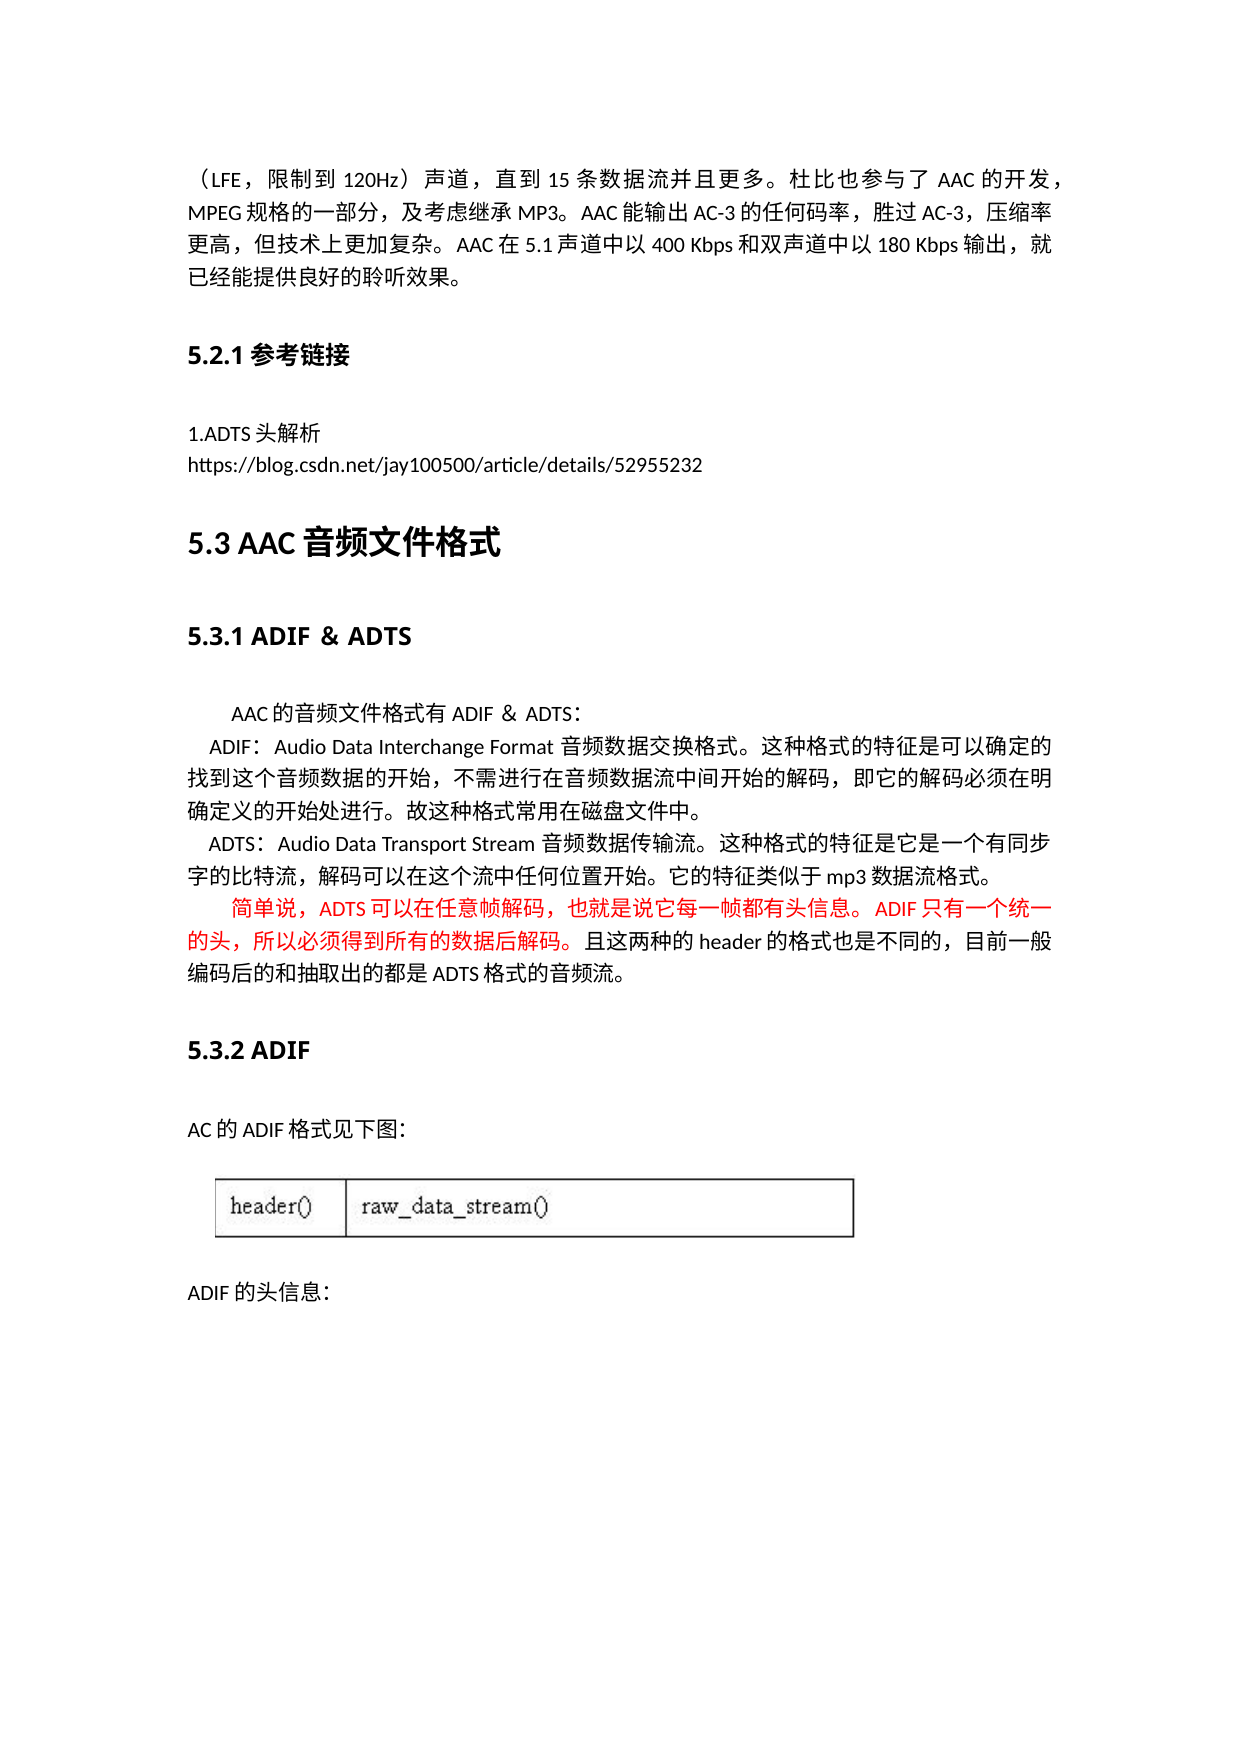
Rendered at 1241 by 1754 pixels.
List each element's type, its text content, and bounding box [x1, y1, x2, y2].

subtitle 5.2.1参考链接 [187, 321, 1053, 386]
list https://blog.csdn.net/jay100500/article/details/52955232 [187, 448, 1053, 480]
text ADIF：Audio Data Interchange Format 音频数据交换格式。这种格式的特征是可以确定的找到这个音频数据的开始，不需进行在音频数据流中间开始的解码，即它的解码必须在明确定义的开始处进行。故这种格式常用在磁盘文件中。 [187, 728, 1053, 826]
text ADIF 的头信息： [187, 1274, 1053, 1307]
subtitle 5.3 AAC音频文件格式 [187, 507, 1053, 572]
text 简单说，ADTS可以在任意帧解码，也就是说它每一帧都有头信息。ADIF只有一个统一的头，所以必须得到所有的数据后解码。且这两种的header的格式也是不同的，目前一般编码后的和抽取出的都是ADTS格式的音频流。 [187, 891, 1053, 988]
text AAC的音频文件格式有ADIF ＆ ADTS： [187, 696, 1053, 728]
text ADTS：Audio Data Transport Stream 音频数据传输流。这种格式的特征是它是一个有同步字的比特流，解码可以在这个流中任何位置开始。它的特征类似于mp3数据流格式。 [187, 826, 1053, 891]
subtitle 5.3.2 ADIF [187, 1017, 1053, 1082]
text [187, 162, 1053, 292]
picture [215, 1174, 856, 1241]
subtitle 5.3.1 ADIF ＆ ADTS [187, 602, 1053, 667]
list 1.ADTS头解析 [187, 415, 1053, 448]
text AC的ADIF格式见下图： [187, 1112, 1053, 1144]
